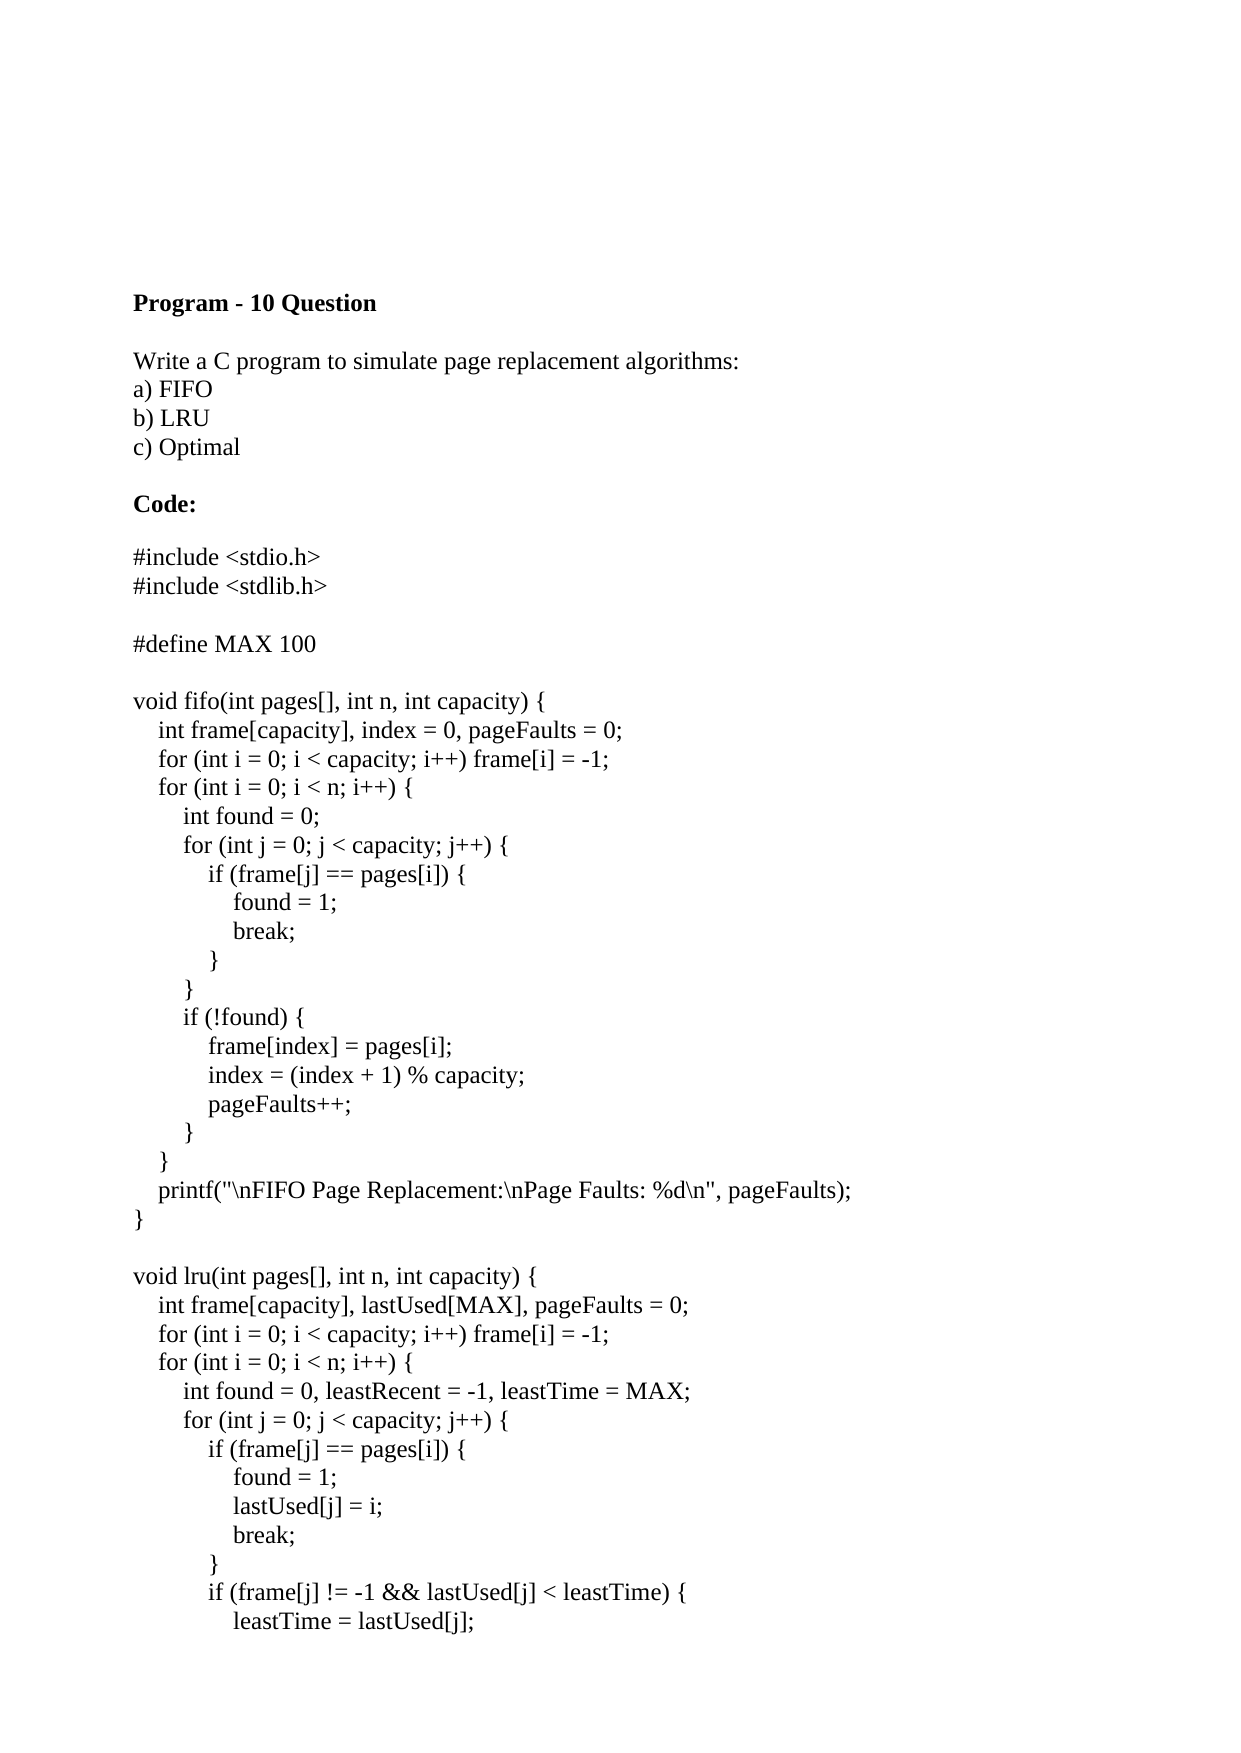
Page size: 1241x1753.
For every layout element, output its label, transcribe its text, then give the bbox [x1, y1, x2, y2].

text Write a C program to simulate page replacement algorithms: a) FIFO b) LRU c) Optimal [133, 346, 1107, 461]
text Code: [133, 489, 1107, 518]
text Program - 10 Question [133, 288, 1107, 317]
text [133, 518, 1107, 1635]
